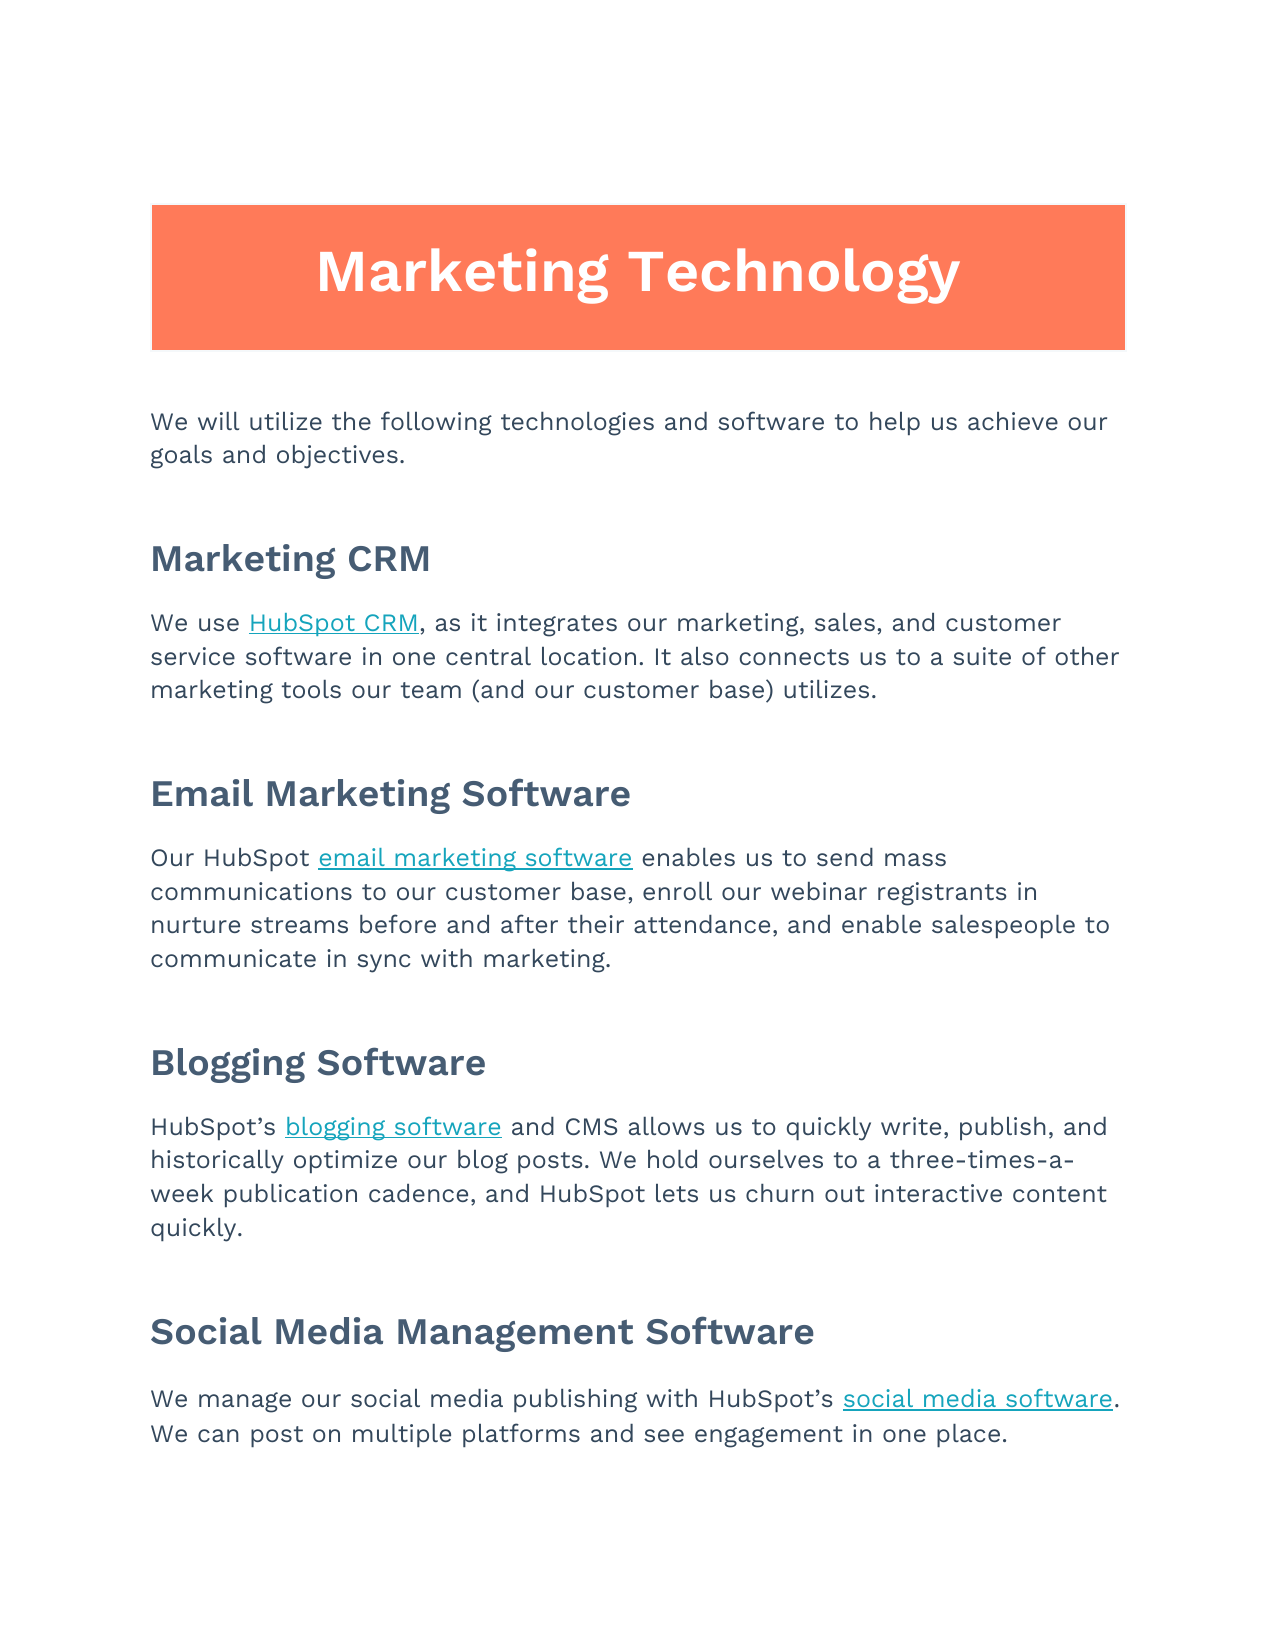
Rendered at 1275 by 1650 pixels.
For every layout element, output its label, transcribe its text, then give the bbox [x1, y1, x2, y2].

text We manage our social media publishing with HubSpot’s social media software. We can post on multiple platforms and see engagement in one place. [150, 1381, 1125, 1449]
table_header Marketing Technology [152, 205, 1125, 350]
subtitle Email Marketing Software [150, 772, 1125, 816]
subtitle Marketing CRM [150, 537, 1125, 581]
text Our HubSpot email marketing software enables us to send mass communications to our customer base, enroll our webinar registrants in nurture streams before and after their attendance, and enable salespeople to communicate in sync with marketing. [150, 843, 1125, 974]
text We use HubSpot CRM, as it integrates our marketing, sales, and customer service software in one central location. It also connects us to a suite of other marketing tools our team (and our customer base) utilizes. [150, 608, 1125, 705]
text We will utilize the following technologies and software to help us achieve our goals and objectives. [150, 407, 1125, 470]
subtitle Social Media Management Software [150, 1309, 1125, 1353]
subtitle Blogging Software [150, 1041, 1125, 1084]
text HubSpot’s blogging software and CMS allows us to quickly write, publish, and historically optimize our blog posts. We hold ourselves to a three-times-a-week publication cadence, and HubSpot lets us churn out interactive content quickly. [150, 1112, 1125, 1243]
